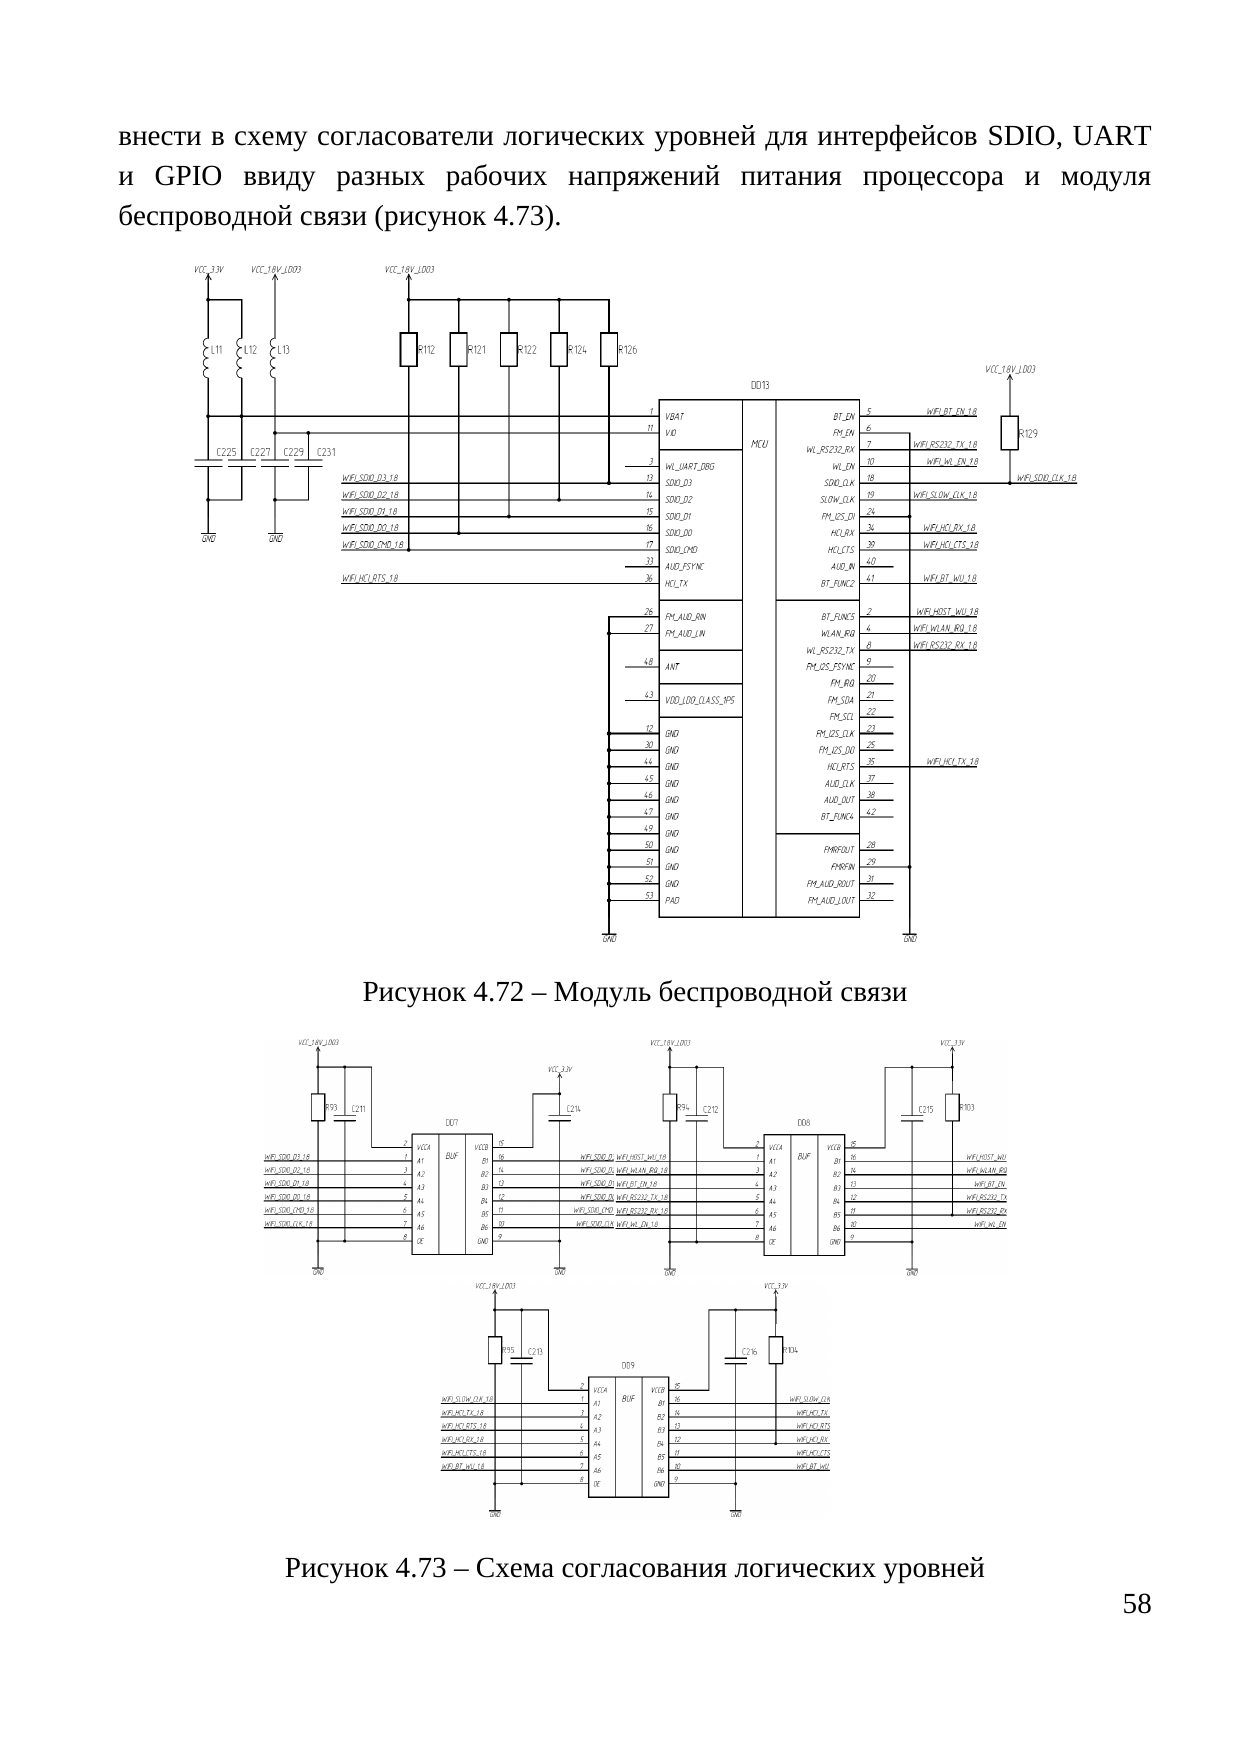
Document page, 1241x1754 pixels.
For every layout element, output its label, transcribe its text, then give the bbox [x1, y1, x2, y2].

text Рисунок 4.72 – Модуль беспроводной связи [118, 974, 1152, 1007]
text Рисунок 4.73 – Схема согласования логических уровней [118, 1550, 1152, 1583]
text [118, 118, 1152, 232]
